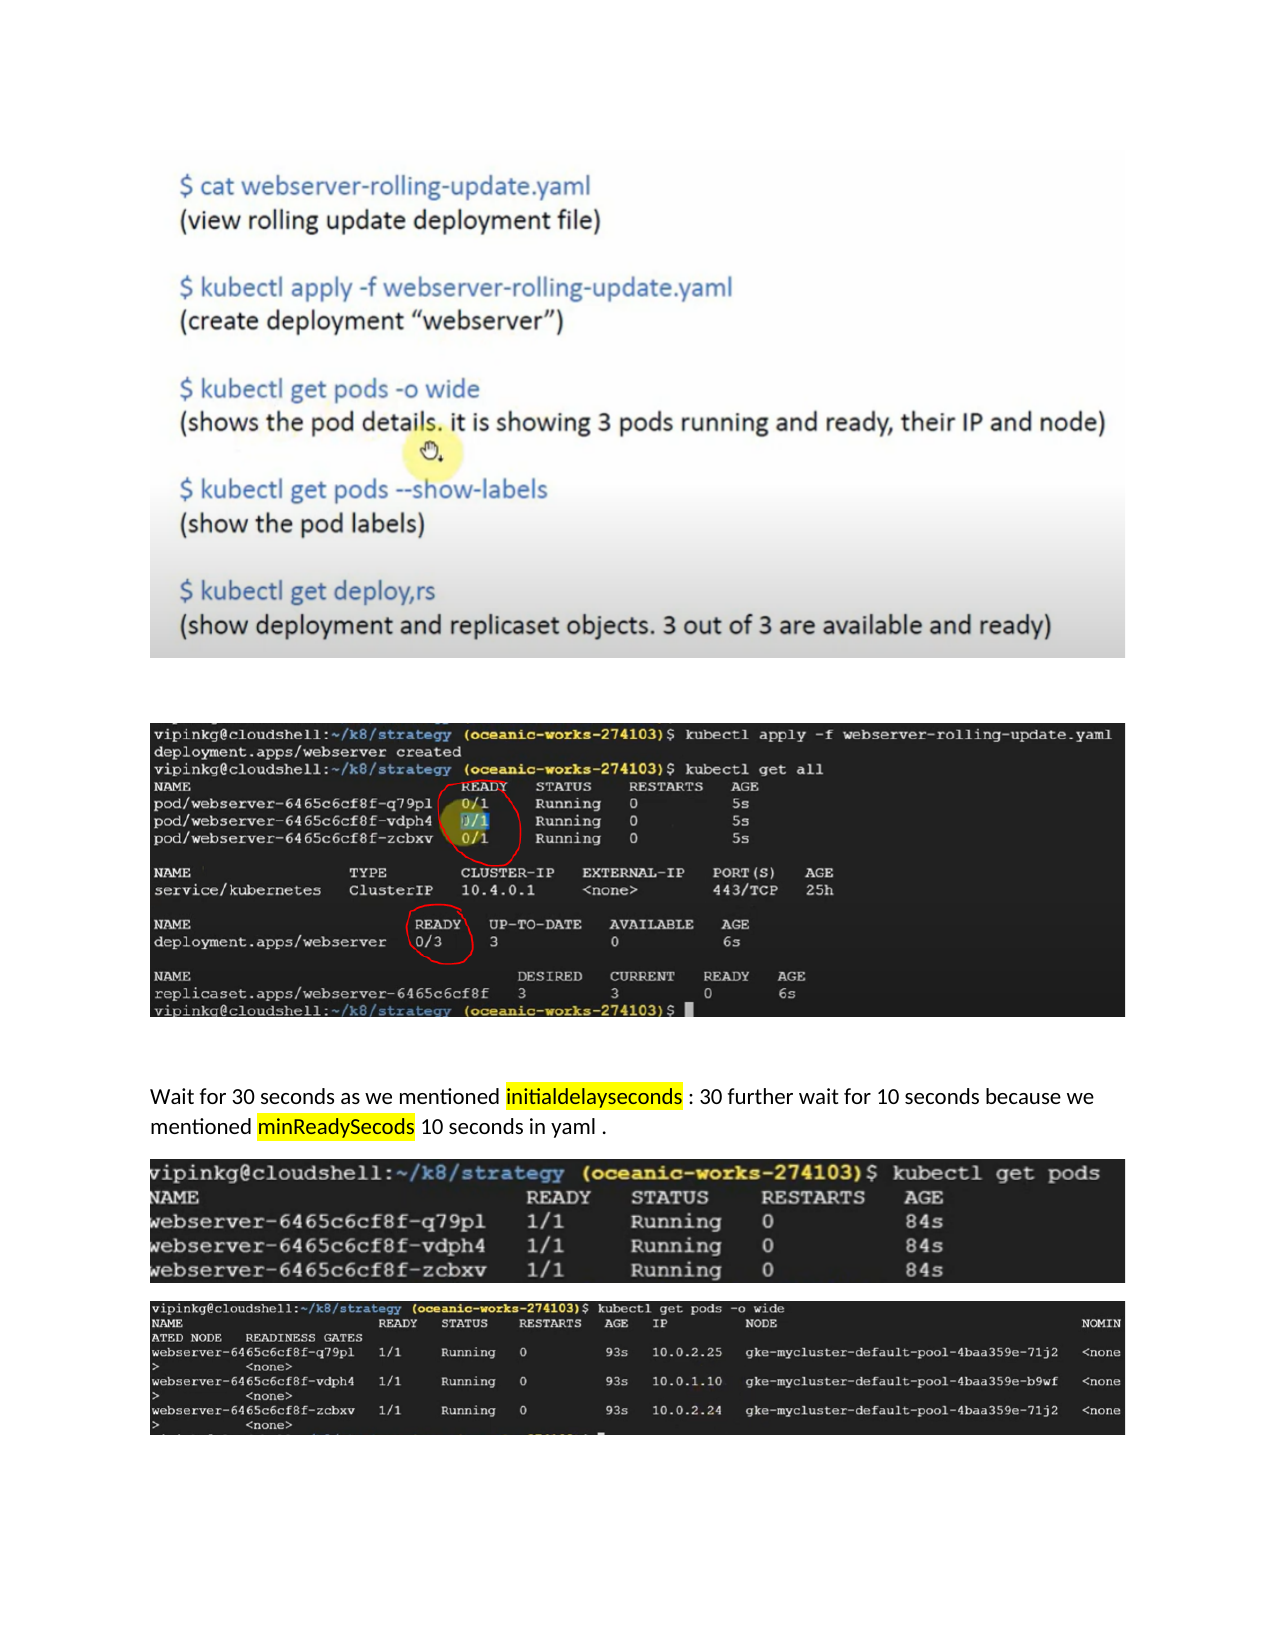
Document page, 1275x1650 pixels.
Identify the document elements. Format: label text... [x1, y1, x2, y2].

picture [150, 150, 1125, 658]
picture [150, 1301, 1125, 1435]
picture [150, 723, 1125, 1017]
text Wait for 30 seconds as we mentioned initialdelayseconds : 30 further wait for 10 seconds because we mentioned minReadySecods 10 seconds in yaml . [150, 1082, 1125, 1141]
picture [150, 1159, 1125, 1283]
